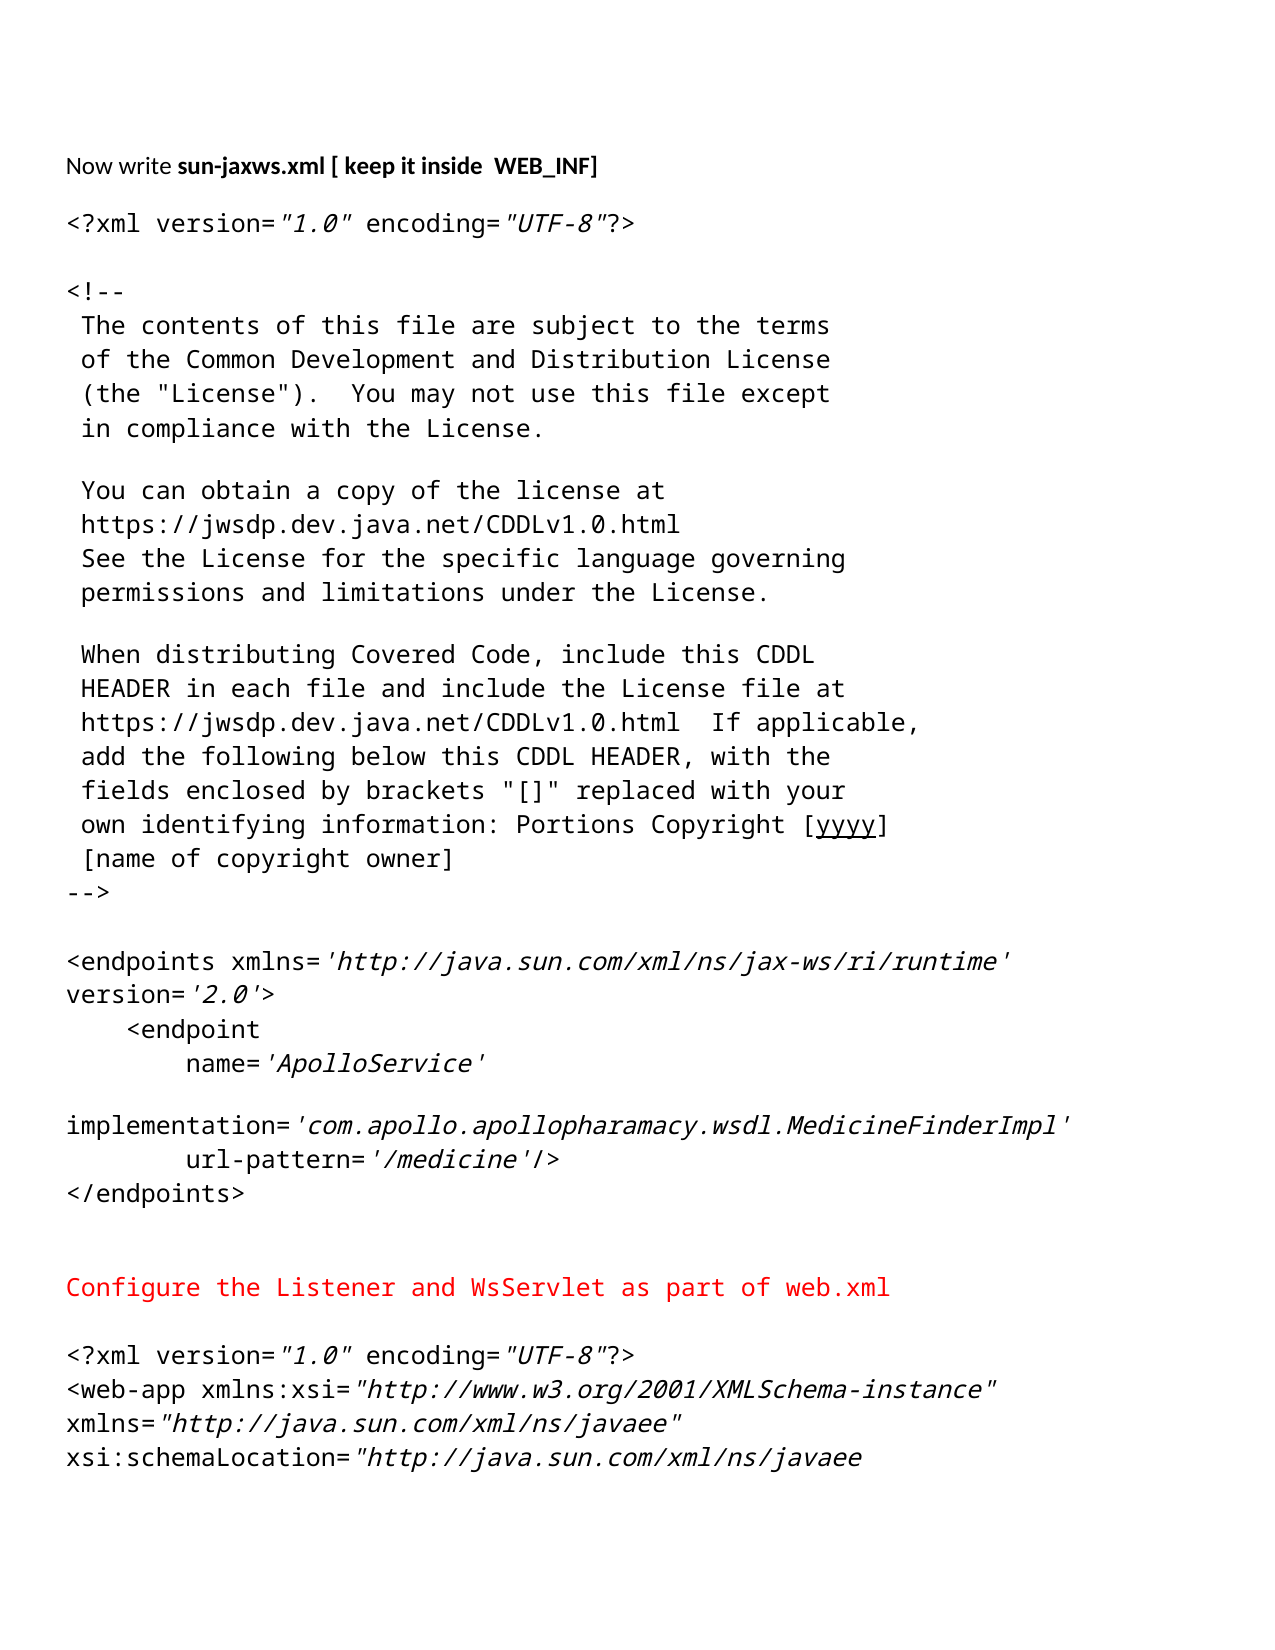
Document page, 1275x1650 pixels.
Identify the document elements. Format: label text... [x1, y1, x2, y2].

text https://jwsdp.dev.java.net/CDDLv1.0.html [66, 506, 1125, 540]
text <?xml version="1.0" encoding="UTF-8"?> [66, 1338, 1125, 1372]
text of the Common Development and Distribution License [66, 342, 1125, 376]
text You can obtain a copy of the license at [66, 472, 1125, 506]
text name='ApolloService' [66, 1045, 1125, 1079]
text The contents of this file are subject to the terms [66, 308, 1125, 342]
text permissions and limitations under the License. [66, 574, 1125, 608]
text Configure the Listener and WsServlet as part of web.xml [66, 1269, 1125, 1304]
text <?xml version="1.0" encoding="UTF-8"?> [66, 206, 1125, 240]
text <endpoints xmlns='http://java.sun.com/xml/ns/jax-ws/ri/runtime' version='2.0'> [66, 943, 1125, 1011]
text implementation='com.apollo.apollopharamacy.wsdl.MedicineFinderImpl' [66, 1079, 1125, 1141]
text in compliance with the License. [66, 410, 1125, 444]
text When distributing Covered Code, include this CDDL [66, 637, 1125, 671]
text <!-- [66, 274, 1125, 308]
text url-pattern='/medicine'/> [66, 1141, 1125, 1176]
text See the License for the specific language governing [66, 540, 1125, 574]
text own identifying information: Portions Copyright [yyyy] [66, 807, 1125, 841]
text </endpoints> [66, 1176, 1125, 1209]
text (the "License"). You may not use this file except [66, 376, 1125, 410]
text add the following below this CDDL HEADER, with the [66, 739, 1125, 773]
text --> [66, 875, 1125, 909]
text [name of copyright owner] [66, 841, 1125, 875]
text https://jwsdp.dev.java.net/CDDLv1.0.html If applicable, [66, 705, 1125, 739]
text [66, 1372, 1125, 1474]
text fields enclosed by brackets "[]" replaced with your [66, 773, 1125, 807]
text <endpoint [66, 1011, 1125, 1045]
text HEADER in each file and include the License file at [66, 671, 1125, 705]
text Now write sun-jaxws.xml [ keep it inside WEB_INF] [66, 150, 1125, 181]
